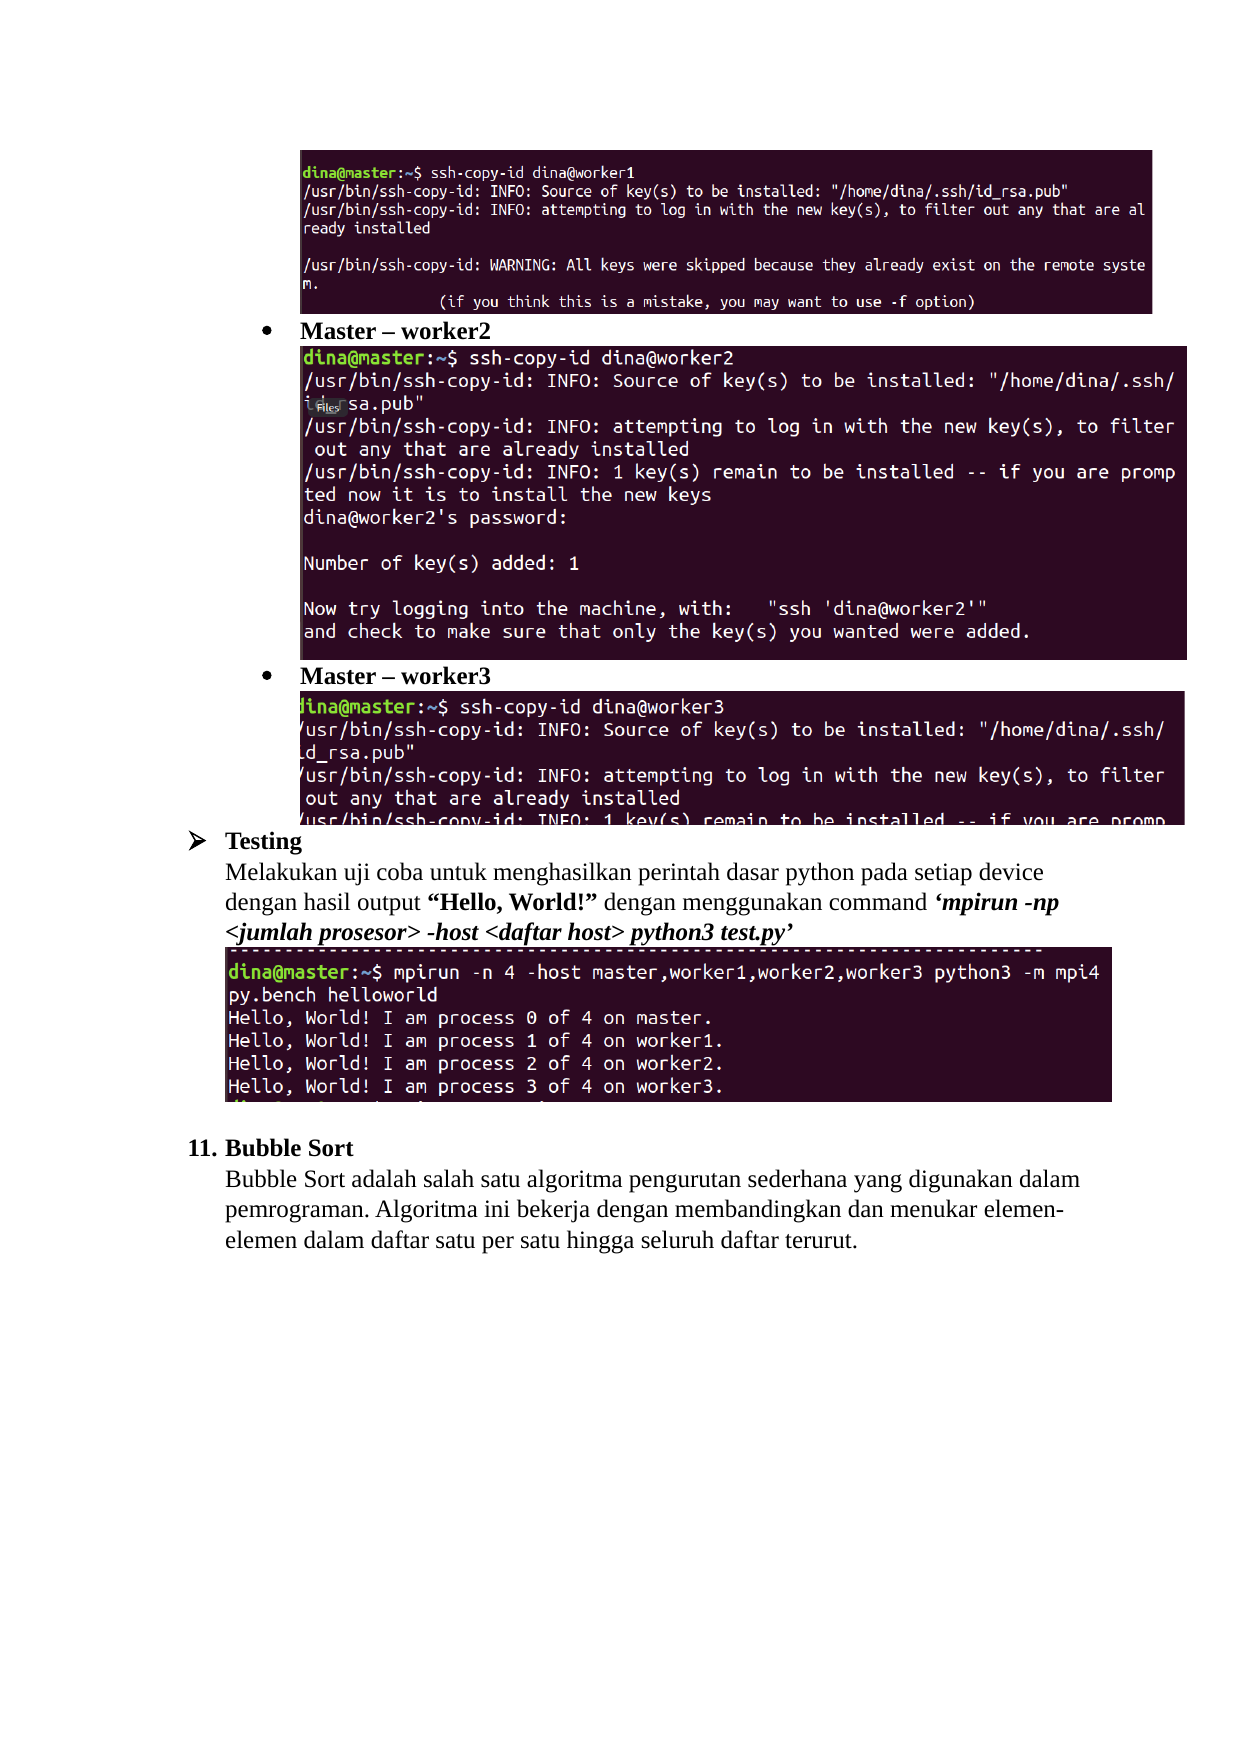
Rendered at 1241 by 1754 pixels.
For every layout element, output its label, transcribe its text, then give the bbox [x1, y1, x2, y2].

list Melakukan uji coba untuk menghasilkan perintah dasar python pada setiap device dengan hasil output “Hello, World!” dengan menggunakan command ‘mpirun -np <jumlah prosesor> -host <daftar host> python3 test.py’ [225, 857, 1090, 946]
list Master – worker2 [262, 316, 1090, 344]
picture [300, 346, 1187, 660]
list Testing [187, 826, 1090, 855]
list Bubble Sort adalah salah satu algoritma pengurutan sederhana yang digunakan dalam pemrograman. Algoritma ini bekerja dengan membandingkan dan menukar elemen-elemen dalam daftar satu per satu hingga seluruh daftar terurut. [225, 1164, 1090, 1253]
picture [300, 691, 1185, 825]
list Master – worker3 [262, 661, 1090, 689]
list Bubble Sort [187, 1133, 1090, 1162]
picture [300, 150, 1153, 314]
picture [225, 947, 1112, 1102]
